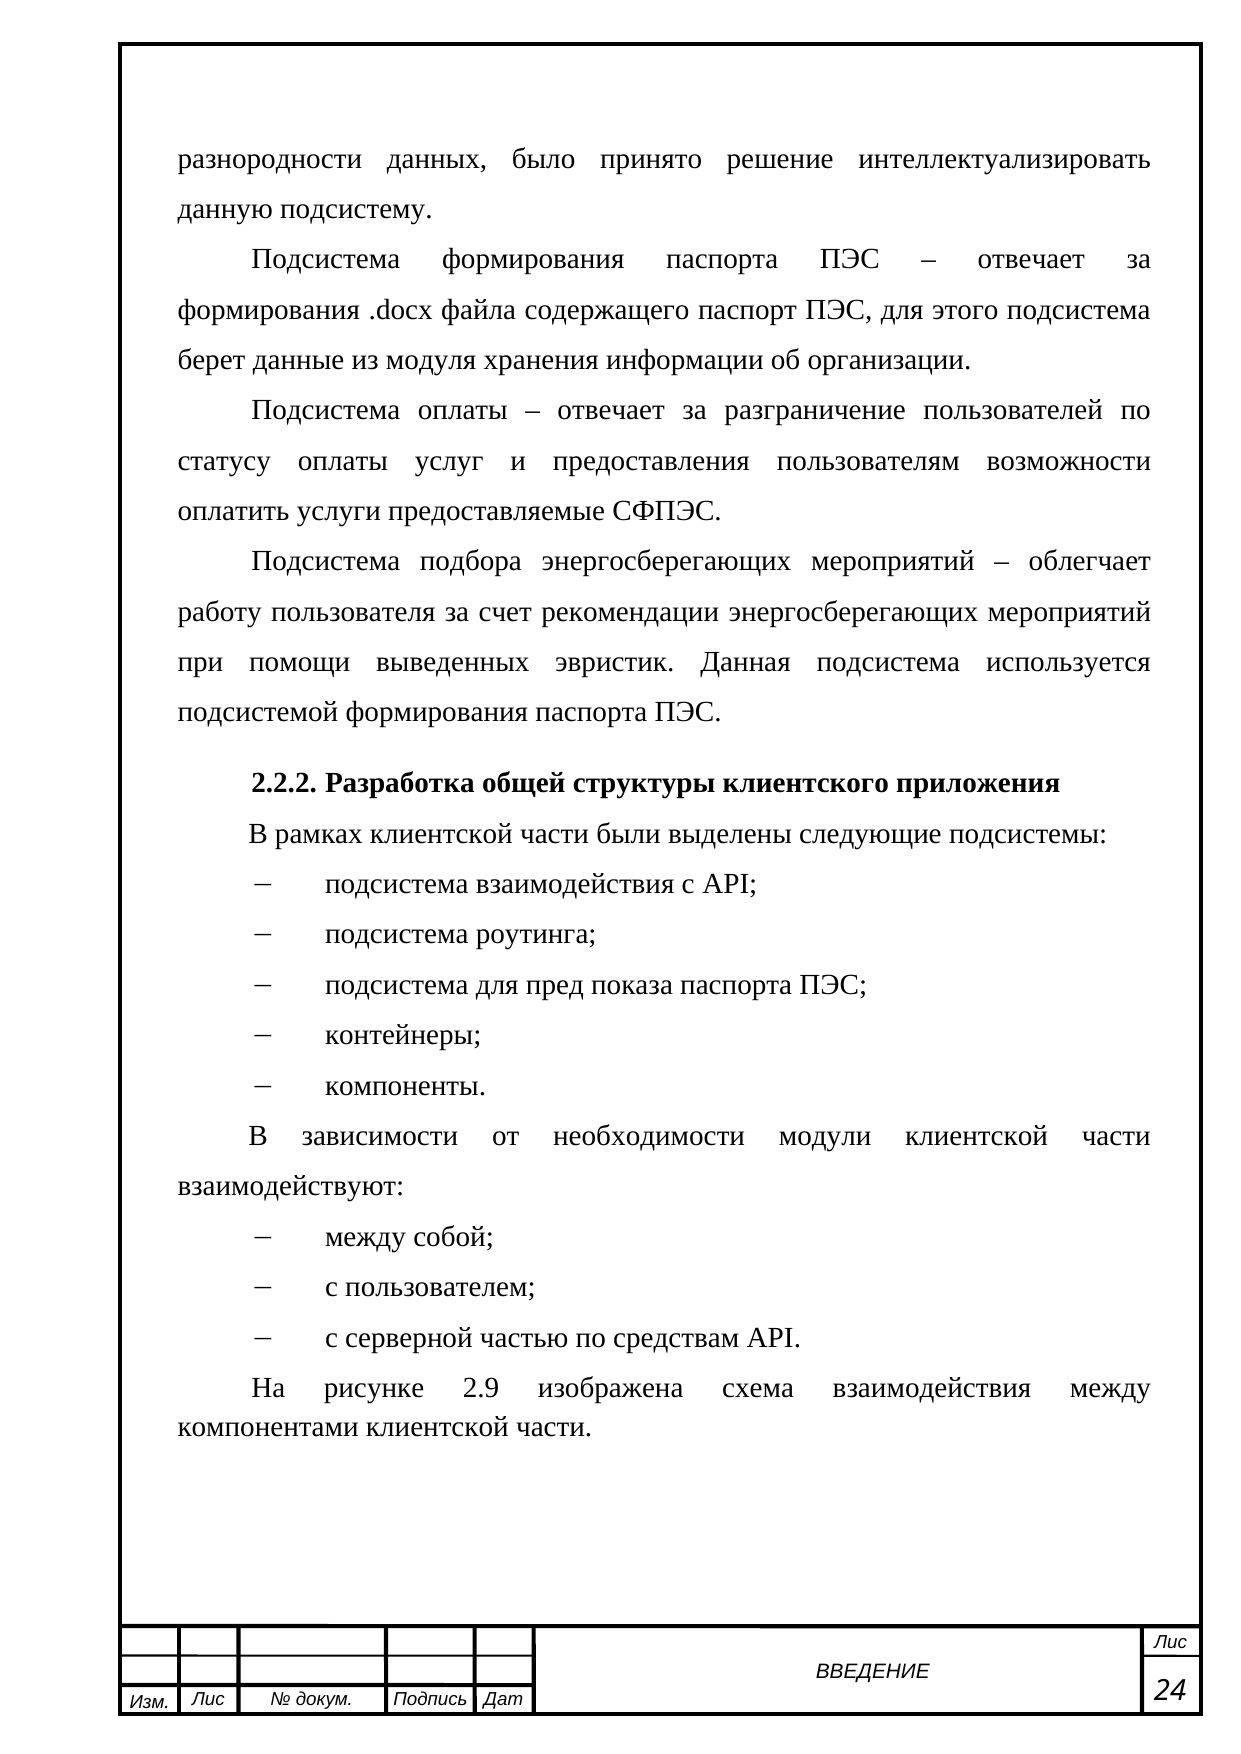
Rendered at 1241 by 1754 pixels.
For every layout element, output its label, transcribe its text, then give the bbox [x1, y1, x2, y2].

list подсистема для пред показа паспорта ПЭС; [177, 967, 1152, 1001]
list между собой; [177, 1219, 1152, 1252]
list компоненты. [177, 1068, 1152, 1101]
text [177, 141, 1152, 225]
list с серверной частью по средствам API. [177, 1320, 1152, 1353]
list с пользователем; [177, 1269, 1152, 1303]
text Подсистема формирования паспорта ПЭС – отвечает за формирования .docx файла содержащего паспорт ПЭС, для этого подсистема берет данные из модуля хранения информации об организации. [177, 242, 1152, 376]
text В зависимости от необходимости модули клиентской части взаимодействуют: [177, 1118, 1152, 1202]
list подсистема взаимодействия с API; [177, 866, 1152, 900]
list контейнеры; [177, 1017, 1152, 1051]
subtitle Разработка общей структуры клиентского приложения [177, 766, 1152, 799]
text На рисунке 2.9 изображена схема взаимодействия между компонентами клиентской части. [177, 1370, 1152, 1442]
list подсистема роутинга; [177, 917, 1152, 950]
text Подсистема подбора энергосберегающих мероприятий – облегчает работу пользователя за счет рекомендации энергосберегающих мероприятий при помощи выведенных эвристик. Данная подсистема используется подсистемой формирования паспорта ПЭС. [177, 543, 1152, 728]
text Подсистема оплаты – отвечает за разграничение пользователей по статусу оплаты услуг и предоставления пользователям возможности оплатить услуги предоставляемые СФПЭС. [177, 392, 1152, 527]
text В рамках клиентской части были выделены следующие подсистемы: [177, 816, 1152, 849]
